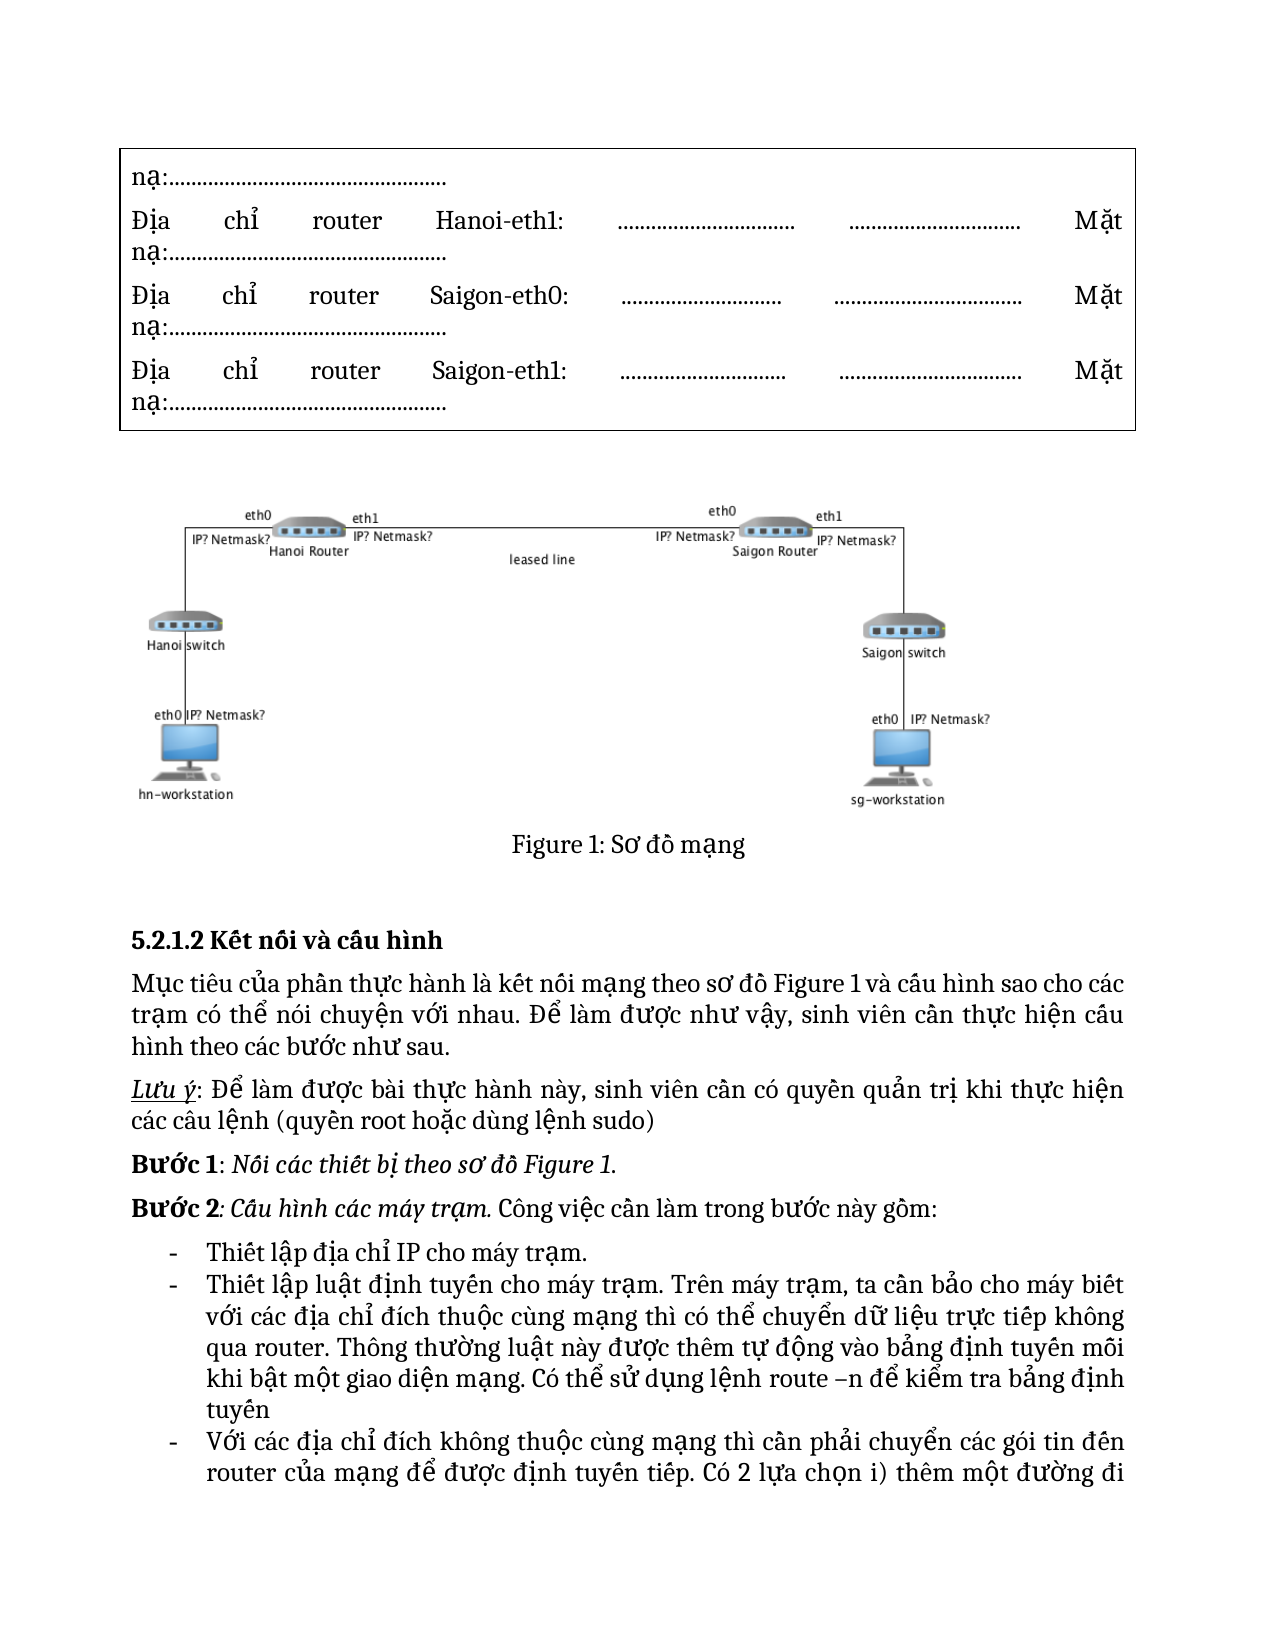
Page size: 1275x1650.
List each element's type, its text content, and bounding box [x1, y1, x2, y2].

text Bước 1: Nối các thiết bị theo sơ đồ Figure 1. [131, 1149, 1125, 1180]
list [169, 1425, 1125, 1488]
list Thiết lập luật định tuyến cho máy trạm. Trên máy trạm, ta cần bảo cho máy biết với các địa chỉ đích thuộc cùng mạng thì có thể chuyển dữ liệu trực tiếp không qua router. Thông thường luật này được thêm tự động vào bảng định tuyến mỗi khi bật một giao diện mạng. Có thể sử dụng lệnh route –n để kiểm tra bảng định tuyến [169, 1268, 1125, 1425]
text Figure 1: Sơ đồ mạng [131, 829, 1125, 860]
text 5.2.1.2 Kết nối và cấu hình [131, 925, 1125, 956]
text Lưu ý: Để làm được bài thực hành này, sinh viên cần có quyền quản trị khi thực hiện các câu lệnh (quyền root hoặc dùng lệnh sudo) [131, 1074, 1125, 1137]
text Mục tiêu của phần thực hành là kết nối mạng theo sơ đồ Figure 1 và cấu hình sao cho các trạm có thể nói chuyện với nhau. Để làm được như vậy, sinh viên cần thực hiện cấu hình theo các bước như sau. [131, 968, 1125, 1062]
list Thiết lập địa chỉ IP cho máy trạm. [169, 1236, 1125, 1268]
picture [131, 486, 996, 817]
text Bước 2: Cấu hình các máy trạm. Công việc cần làm trong bước này gồm: [131, 1193, 1125, 1224]
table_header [121, 149, 1135, 429]
